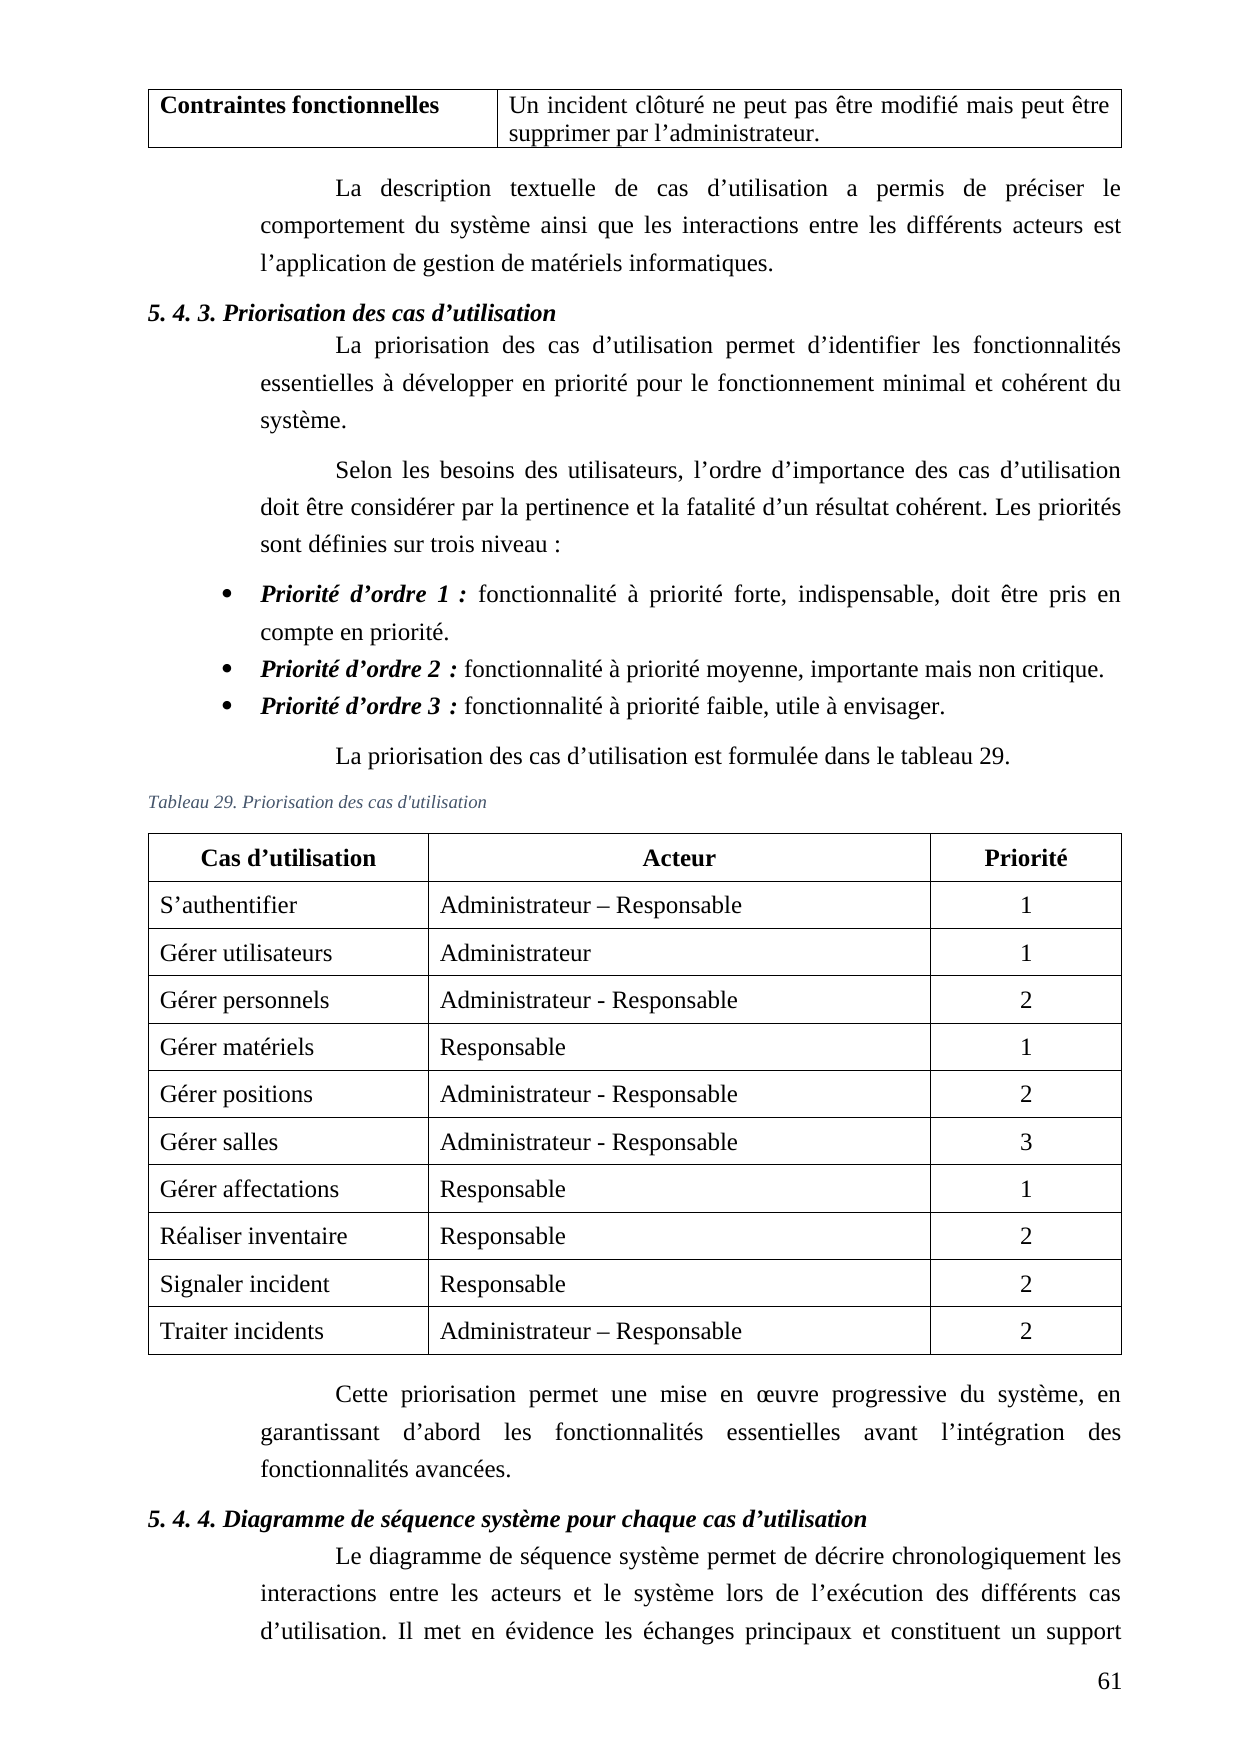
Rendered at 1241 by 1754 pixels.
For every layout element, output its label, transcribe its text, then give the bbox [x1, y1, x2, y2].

text Cette priorisation permet une mise en œuvre progressive du système, en garantissant d’abord les fonctionnalités essentielles avant l’intégration des fonctionnalités avancées. [260, 1379, 1122, 1483]
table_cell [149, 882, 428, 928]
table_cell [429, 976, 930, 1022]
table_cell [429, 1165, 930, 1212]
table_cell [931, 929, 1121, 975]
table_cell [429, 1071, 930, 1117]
text La description textuelle de cas d’utilisation a permis de préciser le comportement du système ainsi que les interactions entre les différents acteurs est l’application de gestion de matériels informatiques. [260, 173, 1122, 277]
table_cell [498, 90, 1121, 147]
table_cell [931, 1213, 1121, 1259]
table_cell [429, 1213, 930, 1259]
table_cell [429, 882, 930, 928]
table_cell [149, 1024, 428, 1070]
text La priorisation des cas d’utilisation permet d’identifier les fonctionnalités essentielles à développer en priorité pour le fonctionnement minimal et cohérent du système. [260, 331, 1122, 434]
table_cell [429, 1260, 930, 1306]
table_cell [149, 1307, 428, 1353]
text La priorisation des cas d’utilisation est formulée dans le tableau 29. [260, 741, 1122, 770]
text Priorisation des cas d’utilisation [148, 298, 1122, 326]
list Priorité d’ordre 3 : fonctionnalité à priorité faible, utile à envisager. [223, 691, 1122, 720]
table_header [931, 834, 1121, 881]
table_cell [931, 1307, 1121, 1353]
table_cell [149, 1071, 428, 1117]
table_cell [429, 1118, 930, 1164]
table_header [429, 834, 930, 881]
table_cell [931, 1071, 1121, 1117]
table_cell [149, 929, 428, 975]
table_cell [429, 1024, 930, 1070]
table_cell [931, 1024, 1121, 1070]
list Priorité d’ordre 2 : fonctionnalité à priorité moyenne, importante mais non critique. [223, 654, 1122, 683]
text Selon les besoins des utilisateurs, l’ordre d’importance des cas d’utilisation doit être considérer par la pertinence et la fatalité d’un résultat cohérent. Les priorités sont définies sur trois niveau : [260, 455, 1122, 558]
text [260, 1541, 1122, 1644]
text Tableau 29. Priorisation des cas d'utilisation [148, 791, 1122, 812]
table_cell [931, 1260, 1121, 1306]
text Diagramme de séquence système pour chaque cas d’utilisation [148, 1504, 1122, 1533]
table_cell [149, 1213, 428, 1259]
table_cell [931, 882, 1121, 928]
list Priorité d’ordre 1 : fonctionnalité à priorité forte, indispensable, doit être pris en compte en priorité. [223, 579, 1122, 645]
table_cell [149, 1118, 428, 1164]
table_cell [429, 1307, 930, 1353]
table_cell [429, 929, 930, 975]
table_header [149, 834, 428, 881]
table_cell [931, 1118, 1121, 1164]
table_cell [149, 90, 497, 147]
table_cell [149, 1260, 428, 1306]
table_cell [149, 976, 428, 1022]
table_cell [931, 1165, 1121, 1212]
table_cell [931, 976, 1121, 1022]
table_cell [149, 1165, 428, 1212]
